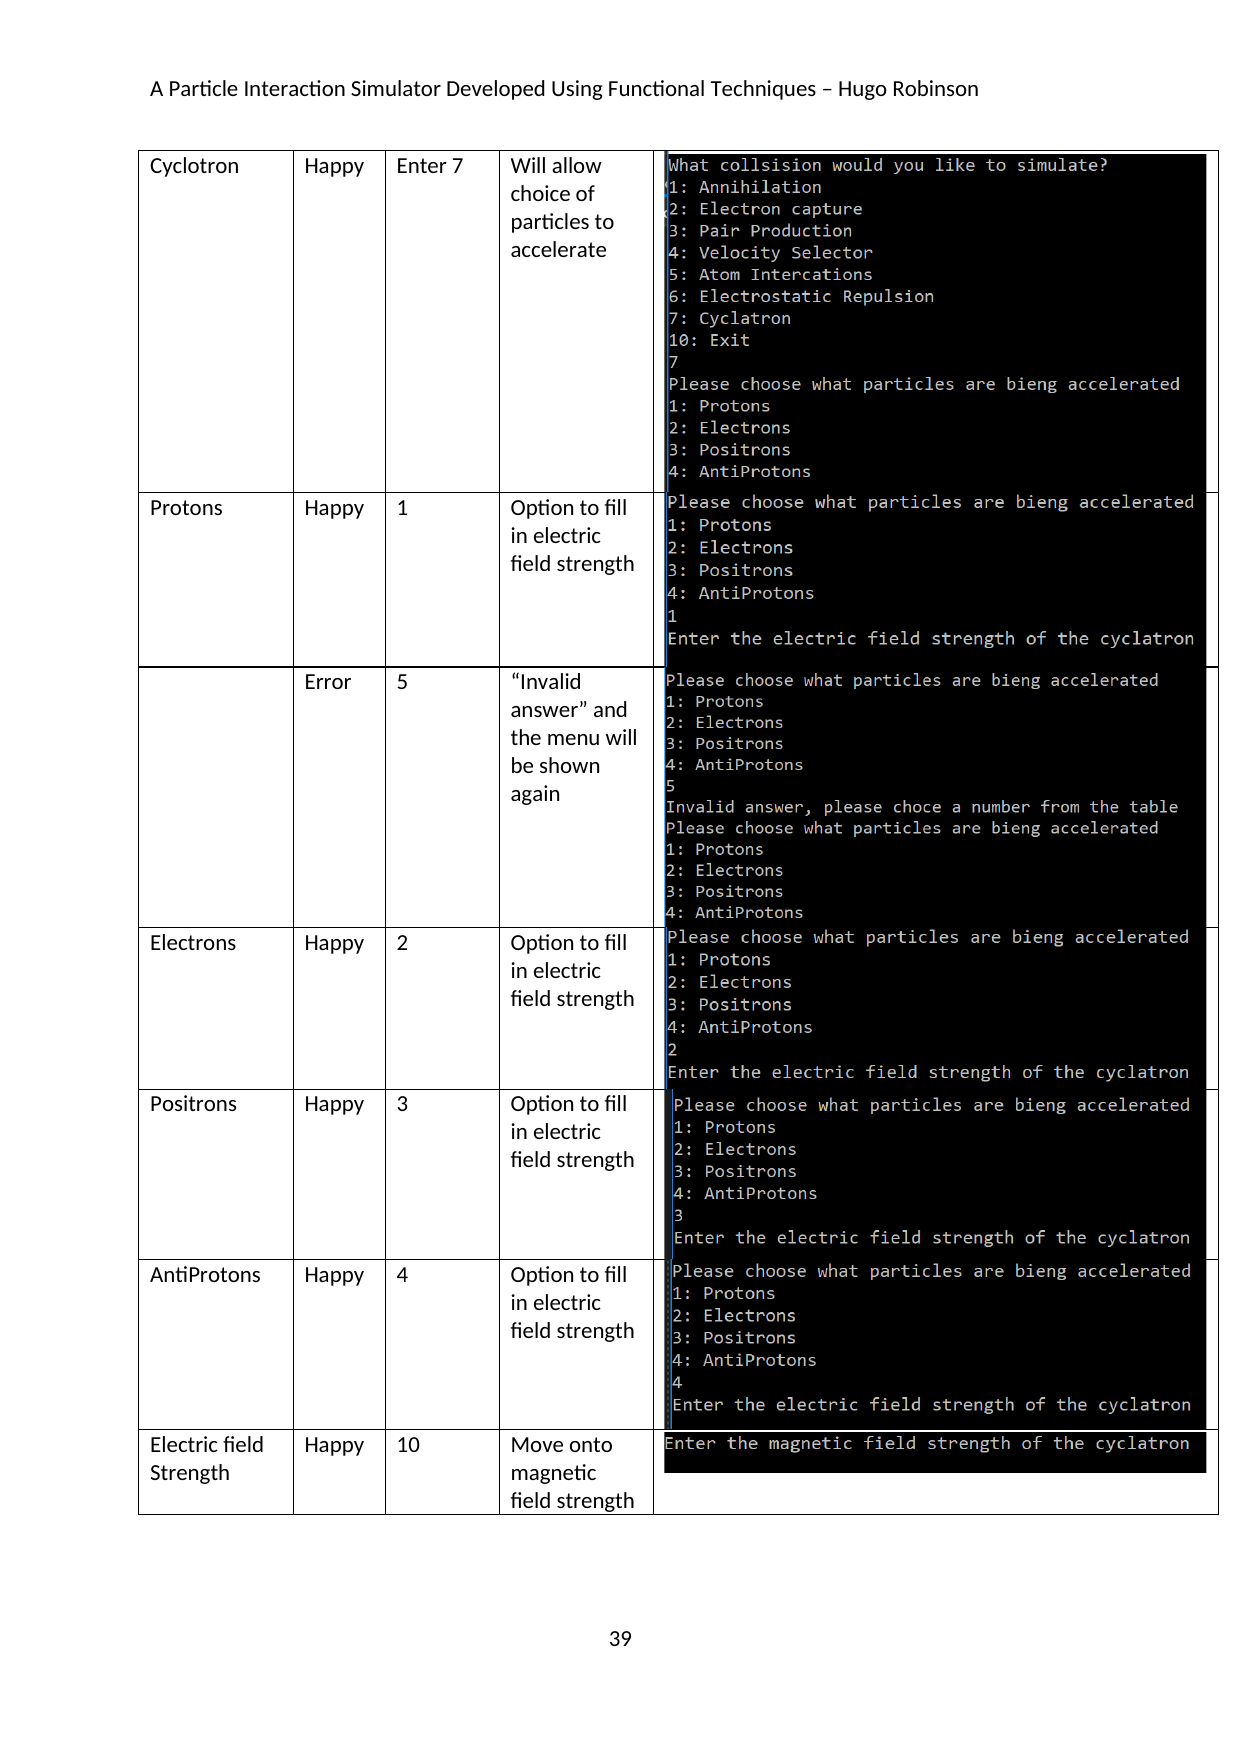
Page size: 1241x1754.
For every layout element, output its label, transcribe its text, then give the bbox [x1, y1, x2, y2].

table_cell [654, 928, 664, 1088]
table_cell Move onto magnetic field strength [500, 1430, 653, 1514]
table_cell Happy [294, 1260, 385, 1429]
table_cell Happy [294, 928, 385, 1088]
table_cell 5 [386, 668, 499, 927]
table_cell AntiProtons [139, 1260, 293, 1429]
table_cell Happy [294, 493, 385, 666]
table_cell [1207, 493, 1218, 666]
table_cell Option to fill in electric field strength [500, 928, 653, 1088]
table_cell Electrons [139, 928, 293, 1088]
table_cell Protons [139, 493, 293, 666]
table_cell Cyclotron [139, 151, 293, 492]
table_cell [654, 1090, 664, 1259]
table_cell Option to fill in electric field strength [500, 1260, 653, 1429]
table_cell [654, 493, 664, 666]
table_cell Happy [294, 1090, 385, 1259]
table_cell 10 [386, 1430, 499, 1514]
table_cell Enter 7 [386, 151, 499, 492]
table_cell Will allow choice of particles to accelerate [500, 151, 653, 492]
table_cell 3 [386, 1090, 499, 1259]
table_cell Electric field Strength [139, 1430, 293, 1514]
table_cell 4 [386, 1260, 499, 1429]
table_cell Option to fill in electric field strength [500, 1090, 653, 1259]
table_cell [1207, 668, 1218, 927]
table_cell [654, 1260, 664, 1429]
table_cell [654, 151, 664, 492]
picture [664, 1430, 1207, 1473]
table_cell [1207, 1260, 1218, 1429]
table_cell [654, 1430, 1218, 1514]
table_cell Happy [294, 151, 385, 492]
table_cell “Invalid answer” and the menu will be shown again [500, 668, 653, 927]
table_cell Happy [294, 1430, 385, 1514]
table_cell [1207, 151, 1218, 492]
table_cell [1207, 928, 1218, 1088]
table_cell Positrons [139, 1090, 293, 1259]
table_cell 1 [386, 493, 499, 666]
table_cell Error [294, 668, 385, 927]
table_cell [1207, 1090, 1218, 1259]
table_cell [139, 668, 293, 927]
table_cell 2 [386, 928, 499, 1088]
picture [664, 151, 1207, 1429]
table_cell Option to fill in electric field strength [500, 493, 653, 666]
table_cell [654, 668, 664, 927]
